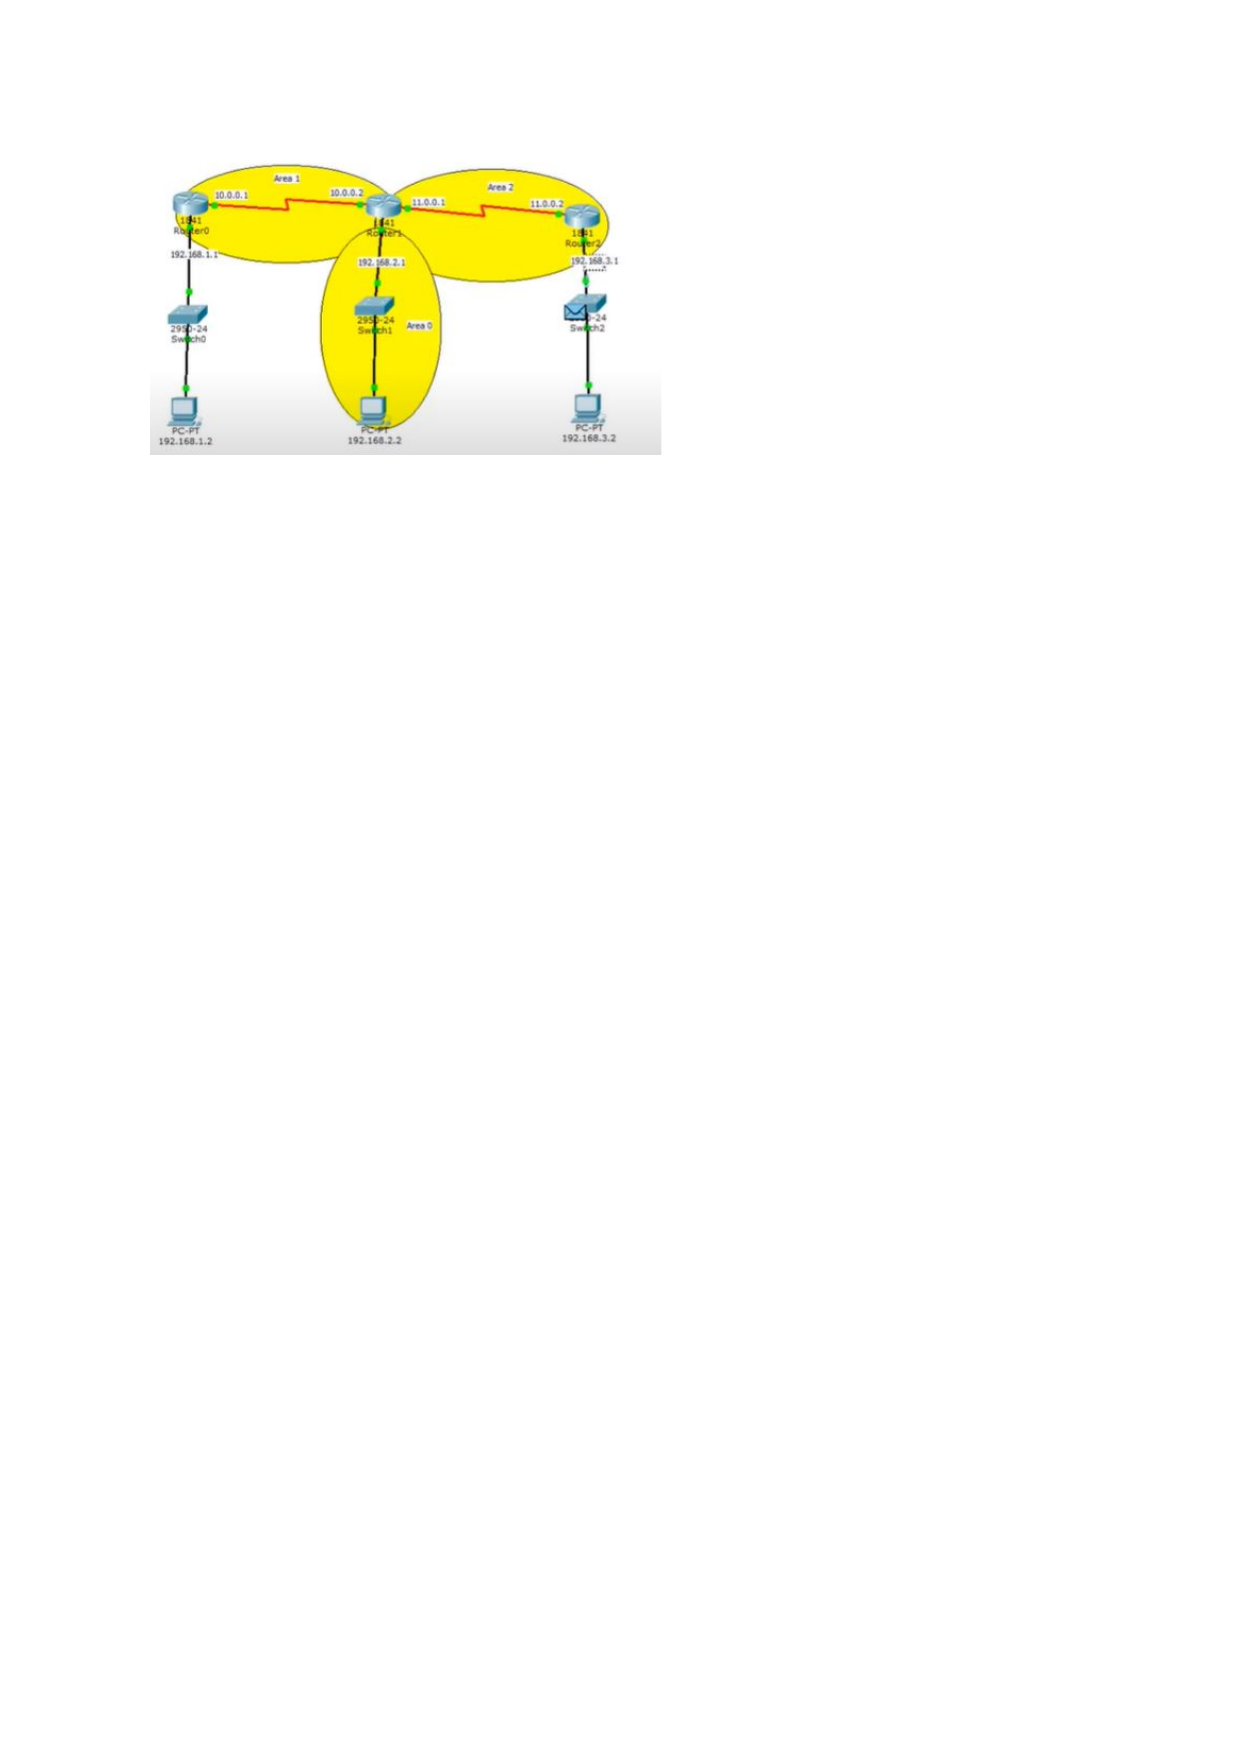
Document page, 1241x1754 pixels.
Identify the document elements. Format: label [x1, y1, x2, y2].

picture [150, 150, 662, 455]
